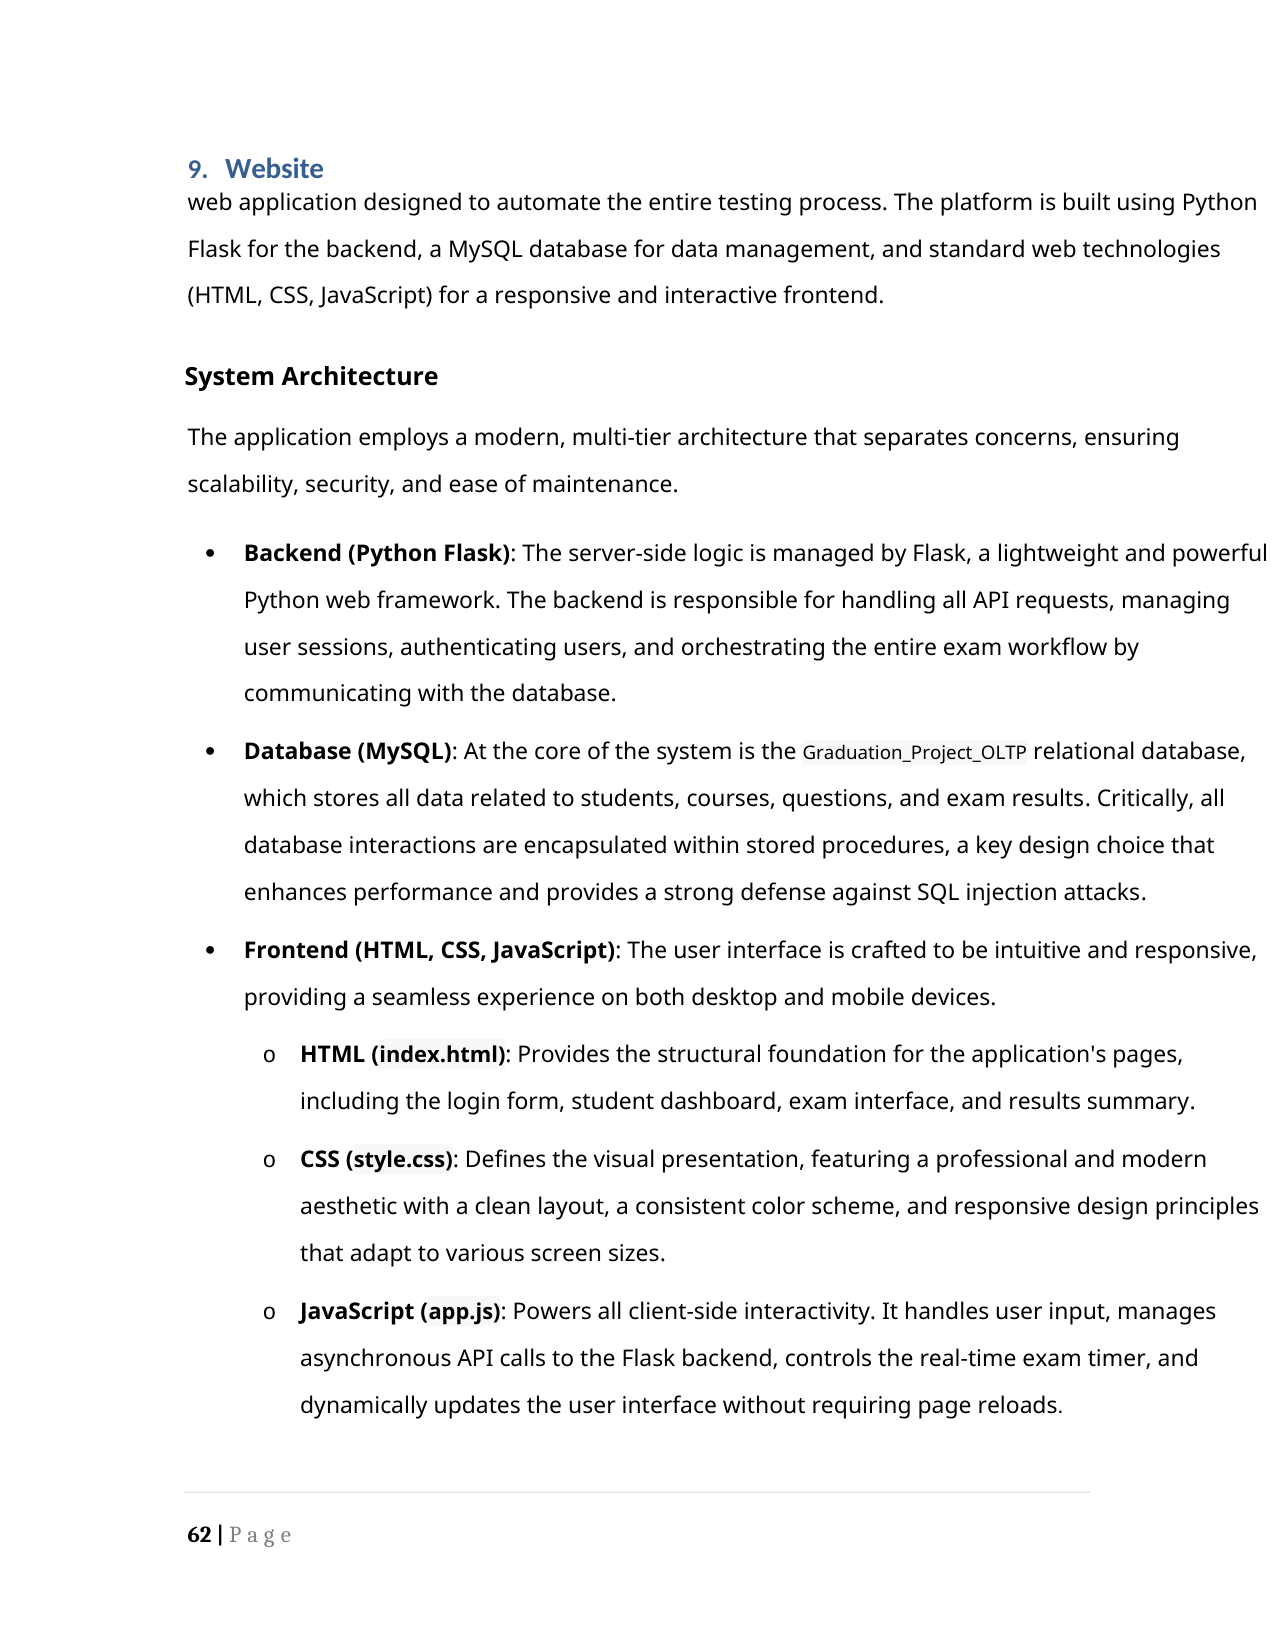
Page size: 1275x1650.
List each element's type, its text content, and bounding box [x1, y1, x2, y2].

list JavaScript (app.js): Powers all client-side interactivity. It handles user input, manages asynchronous API calls to the Flask backend, controls the real-time exam timer, and dynamically updates the user interface without requiring page reloads. [262, 1295, 1275, 1420]
text System Architecture [184, 359, 1275, 393]
text The application employs a modern, multi-tier architecture that separates concerns, ensuring scalability, security, and ease of maintenance. [187, 421, 1275, 499]
list Frontend (HTML, CSS, JavaScript): The user interface is crafted to be intuitive and responsive, providing a seamless experience on both desktop and mobile devices. [206, 933, 1275, 1012]
subtitle Website [187, 150, 1275, 186]
text web application designed to automate the entire testing process. The platform is built using Python Flask for the backend, a MySQL database for data management, and standard web technologies (HTML, CSS, JavaScript) for a responsive and interactive frontend. [187, 186, 1275, 311]
list HTML (index.html): Provides the structural foundation for the application's pages, including the login form, student dashboard, exam interface, and results summary. [262, 1038, 1275, 1116]
list Backend (Python Flask): The server-side logic is managed by Flask, a lightweight and powerful Python web framework. The backend is responsible for handling all API requests, managing user sessions, authenticating users, and orchestrating the entire exam workflow by communicating with the database. [206, 537, 1275, 708]
list Database (MySQL): At the core of the system is the Graduation_Project_OLTP relational database, which stores all data related to students, courses, questions, and exam results. Critically, all database interactions are encapsulated within stored procedures, a key design choice that enhances performance and provides a strong defense against SQL injection attacks. [206, 735, 1275, 907]
list CSS (style.css): Defines the visual presentation, featuring a professional and modern aesthetic with a clean layout, a consistent color scheme, and responsive design principles that adapt to various screen sizes. [262, 1143, 1275, 1268]
